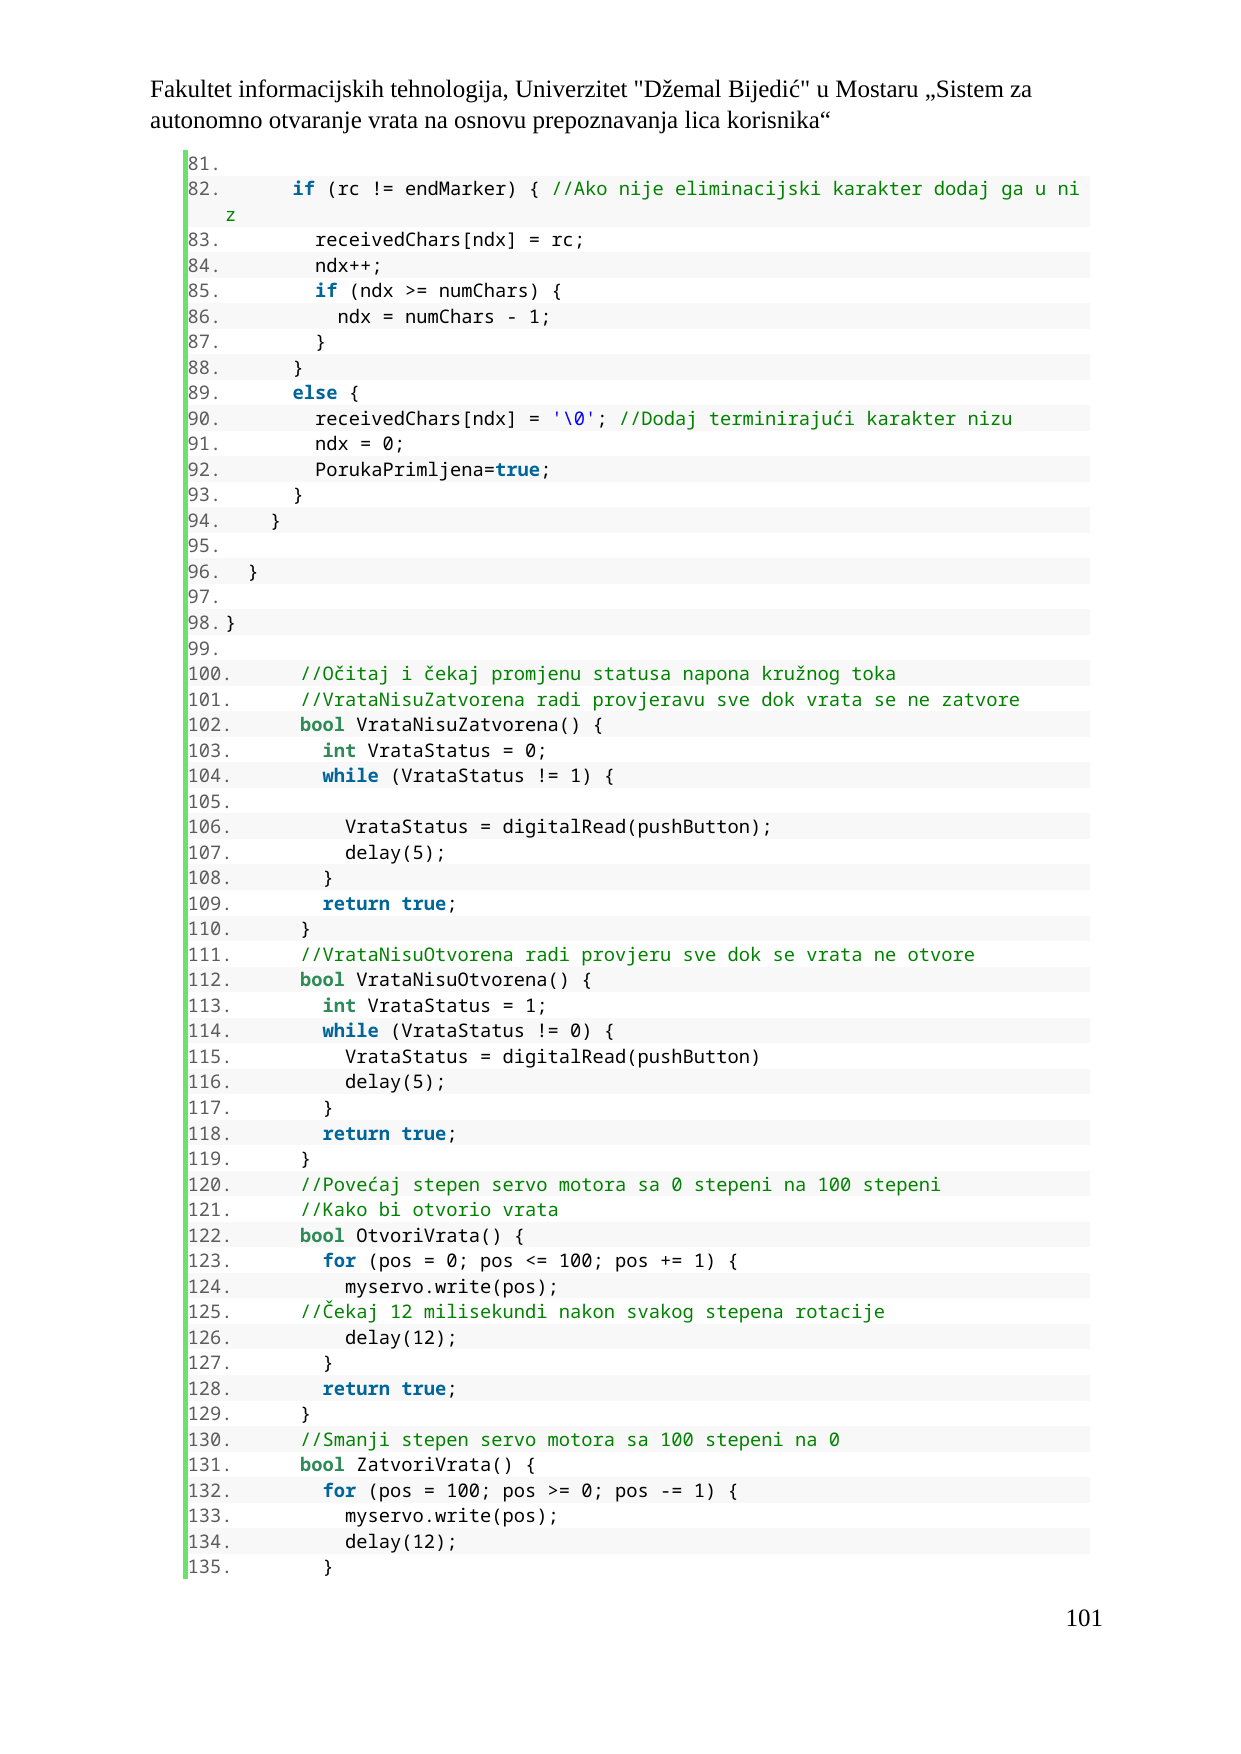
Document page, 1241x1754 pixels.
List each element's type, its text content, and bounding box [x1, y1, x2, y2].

list while (VrataStatus != 1) { [188, 762, 1090, 788]
list for (pos = 0; pos <= 100; pos += 1) { [188, 1247, 1090, 1273]
list if (ndx >= numChars) { [188, 278, 1090, 303]
list bool VrataNisuOtvorena() { [188, 967, 1090, 992]
list ndx = numChars - 1; [188, 303, 1090, 329]
list delay(12); [188, 1528, 1090, 1554]
list } [188, 1401, 1090, 1426]
list delay(5); [188, 1069, 1090, 1094]
list } [188, 916, 1090, 941]
list myservo.write(pos); [188, 1273, 1090, 1298]
list else { [188, 380, 1090, 405]
list } [188, 1554, 1090, 1579]
list } [188, 354, 1090, 380]
list int VrataStatus = 1; [188, 992, 1090, 1018]
list if (rc != endMarker) { //Ako nije eliminacijski karakter dodaj ga u niz [188, 176, 1090, 227]
list ndx++; [188, 252, 1090, 278]
list } [188, 864, 1090, 890]
list } [188, 1349, 1090, 1375]
list delay(12); [188, 1324, 1090, 1349]
list } [188, 329, 1090, 354]
list } [188, 609, 1090, 635]
list //Kako bi otvorio vrata [188, 1196, 1090, 1222]
list } [188, 482, 1090, 507]
list for (pos = 100; pos >= 0; pos -= 1) { [188, 1477, 1090, 1503]
list //VrataNisuOtvorena radi provjeru sve dok se vrata ne otvore [188, 941, 1090, 967]
list bool VrataNisuZatvorena() { [188, 711, 1090, 737]
list return true; [188, 1375, 1090, 1401]
list return true; [188, 1120, 1090, 1145]
list //Čekaj 12 milisekundi nakon svakog stepena rotacije [188, 1298, 1090, 1324]
list //Očitaj i čekaj promjenu statusa napona kružnog toka [188, 660, 1090, 686]
list } [188, 1145, 1090, 1171]
list bool OtvoriVrata() { [188, 1222, 1090, 1247]
list //Smanji stepen servo motora sa 100 stepeni na 0 [188, 1426, 1090, 1452]
list ndx = 0; [188, 431, 1090, 456]
list } [188, 507, 1090, 533]
list int VrataStatus = 0; [188, 737, 1090, 762]
list receivedChars[ndx] = rc; [188, 227, 1090, 252]
list //VrataNisuZatvorena radi provjeravu sve dok vrata se ne zatvore [188, 686, 1090, 711]
list VrataStatus = digitalRead(pushButton) [188, 1043, 1090, 1069]
list bool ZatvoriVrata() { [188, 1452, 1090, 1477]
list return true; [188, 890, 1090, 916]
list delay(5); [188, 839, 1090, 864]
list receivedChars[ndx] = '\0'; //Dodaj terminirajući karakter nizu [188, 405, 1090, 431]
list } [188, 1094, 1090, 1120]
list VrataStatus = digitalRead(pushButton); [188, 813, 1090, 839]
list //Povećaj stepen servo motora sa 0 stepeni na 100 stepeni [188, 1171, 1090, 1196]
list while (VrataStatus != 0) { [188, 1018, 1090, 1043]
list myservo.write(pos); [188, 1503, 1090, 1528]
list PorukaPrimljena=true; [188, 456, 1090, 482]
list } [188, 558, 1090, 584]
